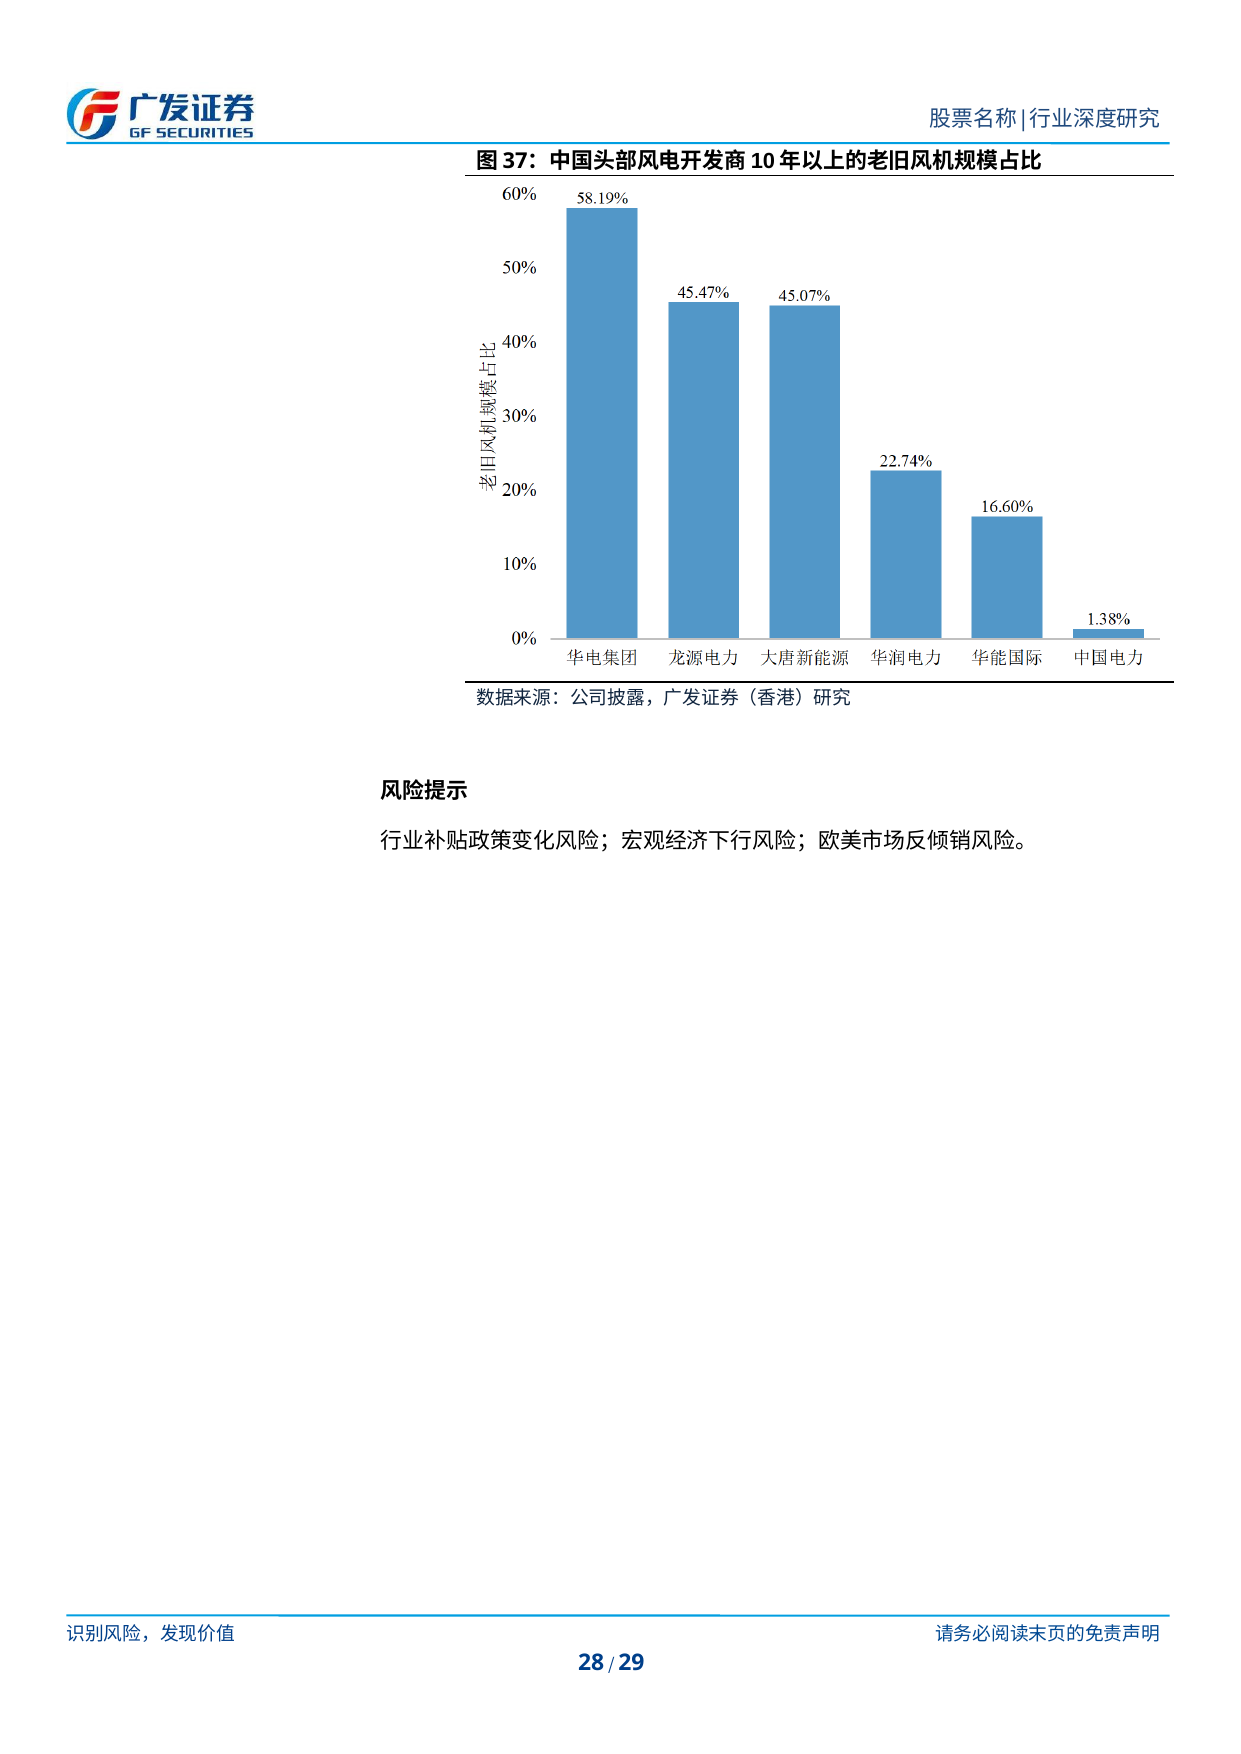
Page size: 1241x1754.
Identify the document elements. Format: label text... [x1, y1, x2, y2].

picture [476, 176, 1164, 671]
table_cell 数据来源：公司披露，广发证券（香港）研究 [465, 683, 1173, 713]
picture [66, 82, 257, 141]
text 行业补贴政策变化风险；宏观经济下行风险；欧美市场反倾销风险。 [380, 823, 1173, 855]
table_header 图37：中国头部风电开发商10年以上的老旧风机规模占比 [465, 143, 1173, 175]
table_cell [465, 176, 1173, 681]
text 风险提示 [380, 773, 1173, 805]
